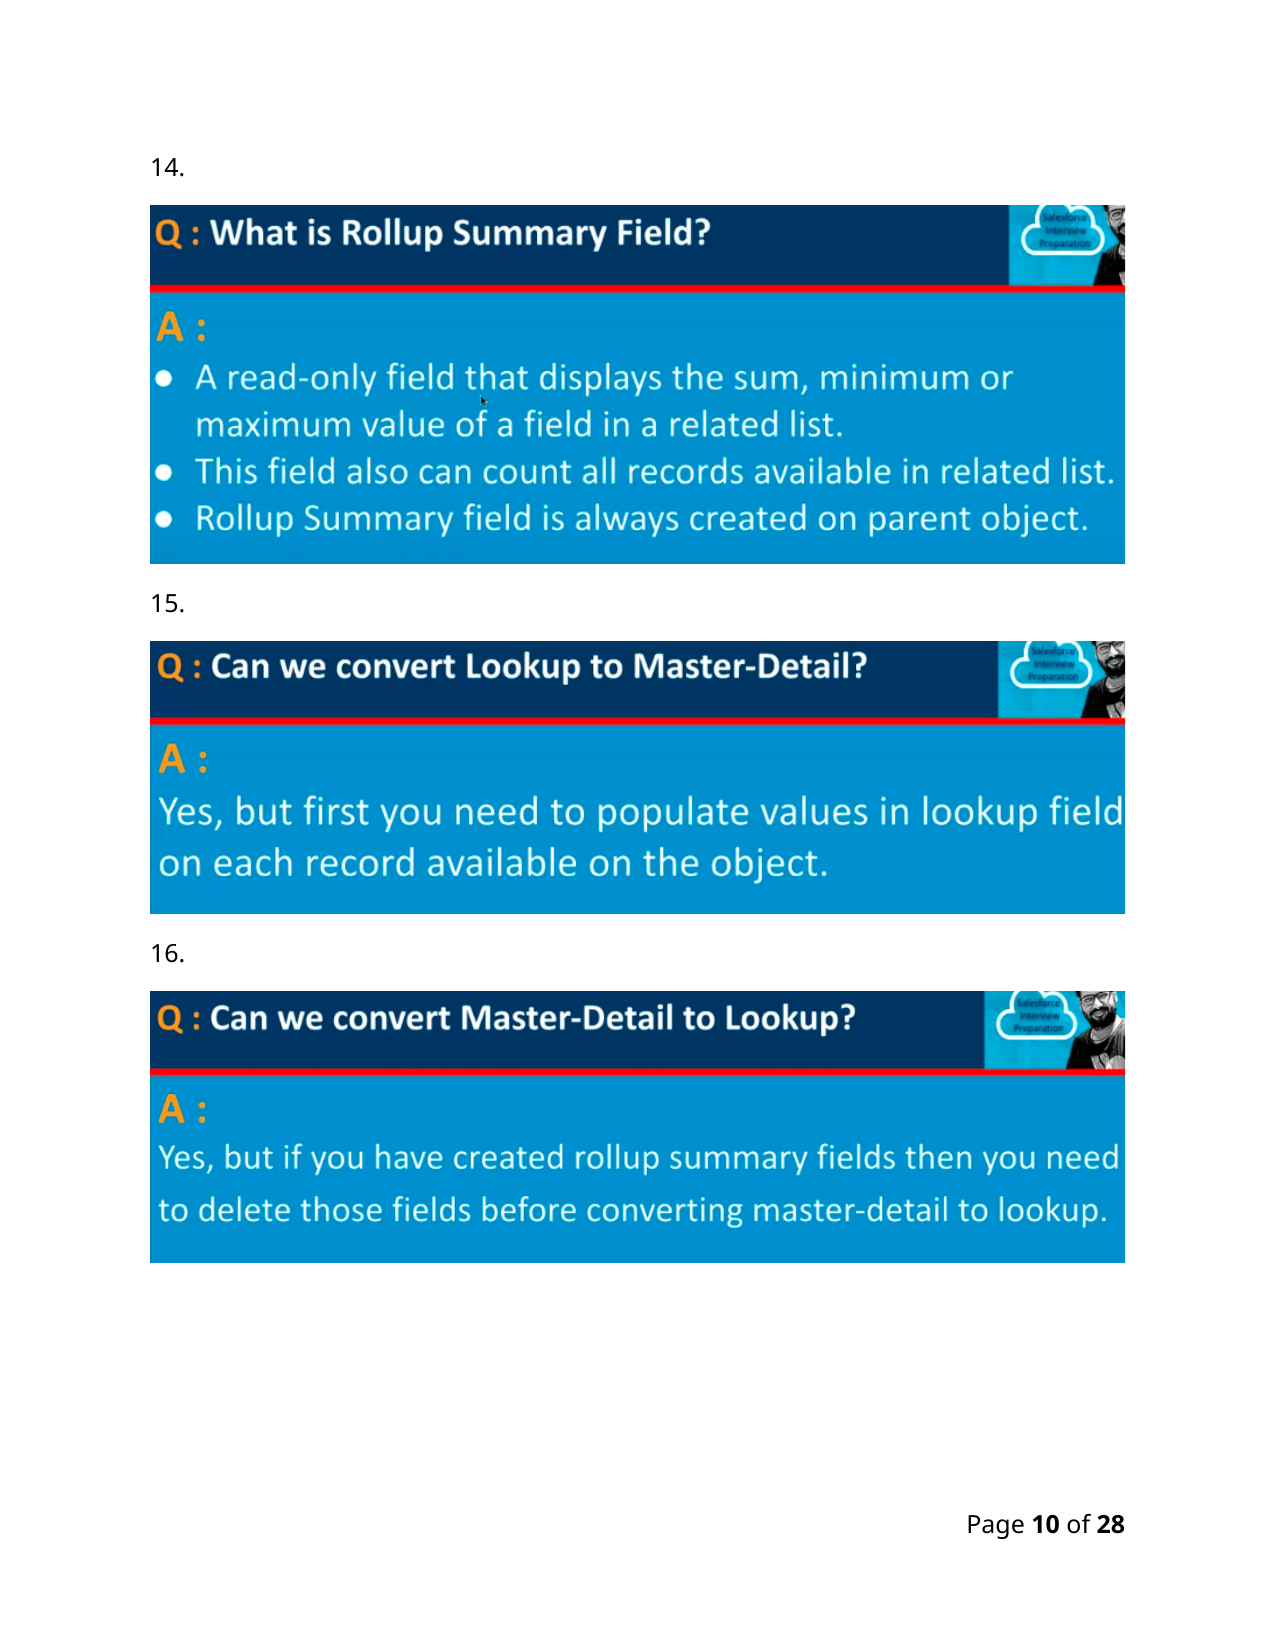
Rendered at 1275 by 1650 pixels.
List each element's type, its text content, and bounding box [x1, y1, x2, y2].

picture [827, 465, 840, 484]
picture [381, 805, 397, 832]
picture [280, 363, 294, 389]
picture [644, 852, 655, 875]
picture [391, 465, 407, 484]
picture [1001, 462, 1010, 483]
picture [276, 1205, 289, 1221]
picture [357, 801, 367, 825]
picture [789, 856, 803, 875]
picture [823, 415, 832, 436]
picture [426, 512, 435, 529]
picture [731, 805, 748, 825]
picture [846, 1205, 854, 1220]
picture [219, 1205, 233, 1221]
picture [362, 372, 376, 396]
picture [457, 418, 474, 436]
picture [588, 1205, 600, 1221]
picture [847, 458, 862, 484]
picture [395, 1151, 407, 1168]
picture [750, 1152, 758, 1168]
picture [241, 371, 274, 389]
picture [983, 465, 996, 483]
picture [885, 1152, 894, 1168]
picture [756, 465, 769, 483]
picture [376, 512, 401, 529]
picture [318, 458, 334, 484]
picture [854, 805, 867, 825]
picture [394, 1197, 402, 1220]
picture [891, 371, 916, 389]
picture [329, 1151, 344, 1168]
picture [276, 848, 291, 875]
picture [736, 371, 746, 389]
picture [198, 320, 205, 326]
picture [660, 848, 676, 875]
picture [644, 1152, 658, 1174]
picture [280, 801, 291, 825]
picture [216, 820, 221, 829]
picture [1022, 513, 1027, 536]
picture [625, 1152, 638, 1168]
picture [1047, 1197, 1059, 1220]
picture [667, 805, 682, 825]
picture [448, 857, 464, 875]
picture [342, 805, 354, 825]
picture [500, 465, 517, 484]
picture [321, 856, 337, 876]
picture [834, 805, 850, 825]
picture [550, 1205, 558, 1220]
picture [955, 465, 969, 484]
picture [566, 805, 584, 825]
picture [196, 459, 212, 483]
picture [624, 1205, 636, 1220]
picture [360, 856, 378, 875]
picture [705, 1152, 709, 1168]
picture [406, 512, 420, 530]
picture [175, 1151, 189, 1168]
picture [457, 805, 472, 824]
picture [671, 418, 680, 436]
picture [334, 1205, 349, 1221]
picture [812, 805, 828, 825]
picture [342, 856, 356, 875]
picture [198, 505, 213, 529]
picture [643, 418, 655, 436]
picture [229, 418, 241, 436]
picture [324, 513, 338, 530]
picture [875, 465, 890, 484]
picture [932, 805, 951, 825]
picture [632, 372, 646, 396]
picture [604, 513, 627, 529]
picture [155, 465, 171, 480]
picture [690, 512, 703, 530]
picture [575, 410, 590, 436]
picture [783, 1205, 796, 1221]
text 14. [150, 150, 1125, 184]
picture [246, 419, 259, 436]
picture [155, 511, 171, 527]
picture [907, 1148, 915, 1168]
picture [758, 509, 767, 530]
picture [943, 371, 968, 389]
picture [411, 1152, 424, 1168]
picture [583, 465, 597, 483]
picture [615, 371, 627, 389]
picture [237, 796, 254, 825]
picture [518, 1148, 526, 1168]
picture [711, 458, 726, 484]
picture [632, 512, 645, 530]
picture [150, 641, 1125, 726]
picture [955, 805, 973, 825]
picture [793, 1152, 807, 1174]
picture [376, 1145, 390, 1168]
picture [302, 1201, 310, 1221]
picture [708, 512, 717, 529]
picture [200, 1197, 214, 1221]
picture [683, 418, 698, 436]
picture [409, 371, 424, 389]
picture [483, 1197, 497, 1221]
picture [172, 1205, 187, 1221]
picture [1008, 1205, 1023, 1221]
picture [414, 1205, 427, 1221]
picture [500, 367, 527, 389]
picture [525, 410, 535, 436]
picture [1074, 805, 1090, 825]
picture [721, 512, 735, 530]
picture [982, 372, 998, 389]
picture [315, 1197, 329, 1220]
picture [890, 512, 903, 530]
picture [471, 1152, 479, 1168]
picture [868, 1197, 882, 1221]
picture [1095, 462, 1104, 484]
picture [507, 856, 521, 875]
picture [922, 372, 936, 389]
picture [707, 371, 722, 389]
picture [960, 1201, 968, 1221]
picture [353, 1205, 363, 1221]
picture [325, 418, 340, 436]
picture [917, 1205, 930, 1221]
picture [865, 1145, 879, 1168]
picture [306, 506, 320, 530]
picture [273, 418, 298, 436]
picture [269, 457, 279, 483]
picture [436, 465, 449, 484]
picture [615, 418, 629, 436]
picture [1085, 1151, 1098, 1169]
picture [761, 1205, 769, 1220]
picture [215, 856, 231, 875]
picture [771, 512, 786, 530]
picture [740, 512, 753, 530]
picture [913, 465, 927, 483]
picture [718, 801, 727, 825]
picture [1027, 1205, 1043, 1221]
picture [466, 367, 475, 389]
picture [762, 410, 777, 436]
picture [755, 857, 762, 883]
picture [1004, 372, 1012, 389]
picture [677, 1205, 685, 1220]
picture [644, 805, 661, 832]
picture [467, 856, 481, 875]
picture [548, 1145, 562, 1168]
picture [661, 465, 674, 484]
picture [484, 466, 496, 484]
picture [401, 805, 419, 825]
picture [1050, 796, 1061, 824]
picture [1103, 1145, 1117, 1168]
picture [481, 364, 495, 389]
picture [498, 418, 512, 436]
picture [822, 371, 847, 389]
picture [245, 1205, 259, 1221]
picture [528, 848, 545, 875]
picture [1068, 508, 1077, 530]
picture [409, 419, 423, 436]
picture [641, 465, 657, 484]
picture [1010, 641, 1093, 689]
picture [334, 371, 348, 388]
picture [570, 371, 581, 389]
picture [942, 465, 951, 482]
picture [782, 1152, 790, 1168]
picture [501, 1160, 508, 1168]
picture [1020, 805, 1036, 831]
picture [1052, 512, 1065, 530]
picture [521, 466, 536, 483]
picture [199, 1116, 205, 1123]
picture [429, 418, 443, 436]
picture [1049, 1152, 1061, 1168]
picture [791, 465, 804, 483]
picture [650, 371, 661, 389]
picture [667, 512, 678, 530]
picture [397, 848, 413, 875]
picture [247, 504, 251, 529]
picture [743, 418, 757, 436]
picture [678, 465, 693, 484]
picture [1083, 1205, 1097, 1227]
picture [1004, 504, 1019, 530]
picture [1067, 1151, 1080, 1168]
picture [245, 1152, 259, 1168]
picture [576, 1152, 585, 1168]
picture [478, 805, 494, 825]
picture [998, 805, 1013, 825]
picture [767, 856, 783, 875]
picture [699, 466, 708, 483]
picture [960, 509, 969, 530]
picture [520, 796, 536, 825]
picture [790, 504, 805, 530]
picture [673, 368, 682, 389]
text 15. [150, 585, 1125, 619]
picture [735, 1152, 749, 1168]
picture [159, 1094, 184, 1123]
picture [1014, 465, 1029, 484]
picture [761, 805, 777, 824]
picture [809, 418, 820, 436]
picture [686, 1152, 699, 1168]
picture [160, 1146, 174, 1168]
picture [682, 856, 698, 875]
picture [921, 512, 936, 530]
picture [1020, 1152, 1034, 1168]
picture [752, 372, 766, 389]
picture [561, 462, 570, 484]
picture [160, 798, 177, 824]
picture [460, 1205, 470, 1221]
picture [157, 311, 183, 341]
picture [312, 371, 328, 389]
picture [483, 1151, 496, 1168]
picture [236, 856, 250, 875]
picture [420, 465, 432, 484]
picture [553, 512, 563, 530]
picture [781, 805, 796, 825]
picture [603, 1205, 618, 1221]
picture [341, 418, 350, 436]
picture [905, 1201, 914, 1221]
picture [641, 1205, 654, 1220]
picture [698, 805, 712, 825]
picture [1033, 512, 1047, 530]
picture [763, 1151, 775, 1168]
picture [367, 1205, 381, 1221]
picture [200, 766, 206, 773]
picture [178, 805, 194, 825]
picture [710, 1205, 723, 1220]
picture [710, 1151, 729, 1168]
picture [938, 1152, 952, 1168]
picture [257, 513, 271, 530]
picture [305, 796, 316, 824]
picture [819, 1144, 827, 1168]
picture [711, 418, 724, 436]
picture [348, 465, 361, 483]
picture [264, 1148, 272, 1168]
picture [772, 371, 797, 389]
picture [150, 991, 1125, 1076]
picture [277, 512, 293, 536]
picture [621, 805, 638, 825]
picture [428, 856, 443, 876]
picture [1033, 458, 1048, 484]
picture [160, 1200, 168, 1221]
picture [464, 504, 474, 529]
picture [198, 334, 205, 341]
picture [159, 743, 185, 773]
picture [984, 1152, 997, 1174]
picture [736, 848, 752, 875]
picture [630, 465, 639, 483]
picture [982, 512, 998, 530]
picture [477, 410, 486, 436]
picture [841, 512, 855, 529]
picture [958, 1151, 971, 1168]
picture [801, 1205, 811, 1221]
picture [438, 513, 452, 536]
picture [827, 1205, 841, 1221]
picture [806, 852, 816, 876]
picture [590, 856, 608, 875]
picture [200, 805, 211, 825]
picture [1021, 205, 1105, 256]
picture [246, 465, 257, 484]
picture [502, 1205, 515, 1221]
picture [588, 1151, 603, 1168]
picture [486, 512, 500, 530]
picture [437, 364, 453, 389]
picture [217, 458, 231, 483]
picture [304, 419, 320, 436]
picture [198, 418, 223, 436]
picture [1105, 796, 1121, 825]
picture [838, 1151, 852, 1168]
picture [978, 796, 992, 824]
picture [910, 512, 918, 529]
picture [456, 465, 470, 483]
picture [658, 1205, 671, 1221]
picture [290, 465, 305, 484]
picture [194, 1151, 204, 1168]
picture [771, 1205, 779, 1220]
picture [688, 364, 702, 389]
text 16. [150, 936, 1125, 970]
picture [728, 1205, 741, 1227]
picture [308, 856, 318, 875]
picture [454, 1151, 466, 1168]
picture [1073, 1205, 1077, 1220]
picture [1063, 1205, 1072, 1221]
picture [263, 1200, 271, 1221]
picture [230, 372, 238, 389]
picture [996, 991, 1078, 1040]
picture [576, 512, 590, 530]
picture [197, 365, 216, 388]
picture [870, 512, 885, 536]
picture [499, 805, 516, 825]
picture [376, 465, 387, 484]
picture [519, 1197, 528, 1220]
picture [384, 856, 394, 875]
picture [329, 805, 339, 824]
picture [729, 414, 738, 436]
picture [530, 1205, 545, 1221]
picture [541, 363, 555, 389]
picture [562, 1205, 575, 1221]
picture [614, 856, 629, 875]
picture [1081, 465, 1092, 484]
picture [257, 856, 270, 875]
picture [488, 857, 492, 875]
picture [649, 513, 663, 536]
picture [441, 1197, 454, 1221]
picture [587, 371, 601, 396]
picture [217, 512, 233, 530]
picture [1000, 1151, 1016, 1169]
picture [547, 418, 561, 436]
picture [887, 1205, 901, 1221]
picture [671, 1151, 681, 1168]
picture [312, 1152, 325, 1174]
picture [920, 1145, 933, 1168]
picture [773, 466, 787, 483]
picture [260, 805, 276, 825]
picture [424, 805, 440, 825]
picture [363, 418, 394, 436]
picture [815, 1201, 823, 1221]
picture [150, 205, 1125, 293]
picture [819, 512, 835, 530]
picture [542, 465, 556, 483]
picture [514, 504, 529, 530]
picture [428, 1151, 442, 1168]
picture [755, 1205, 760, 1220]
picture [293, 1144, 301, 1168]
picture [345, 512, 370, 529]
picture [688, 1201, 697, 1221]
picture [184, 856, 200, 875]
picture [551, 801, 562, 825]
picture [942, 512, 956, 529]
picture [161, 856, 178, 875]
picture [731, 465, 743, 484]
picture [503, 1151, 513, 1168]
picture [226, 1145, 241, 1168]
picture [559, 856, 575, 875]
picture [862, 371, 876, 389]
picture [712, 856, 730, 876]
picture [388, 363, 397, 389]
picture [972, 1205, 987, 1221]
picture [892, 805, 907, 824]
picture [599, 805, 616, 831]
picture [530, 1151, 544, 1168]
picture [155, 370, 171, 387]
picture [349, 1153, 362, 1168]
